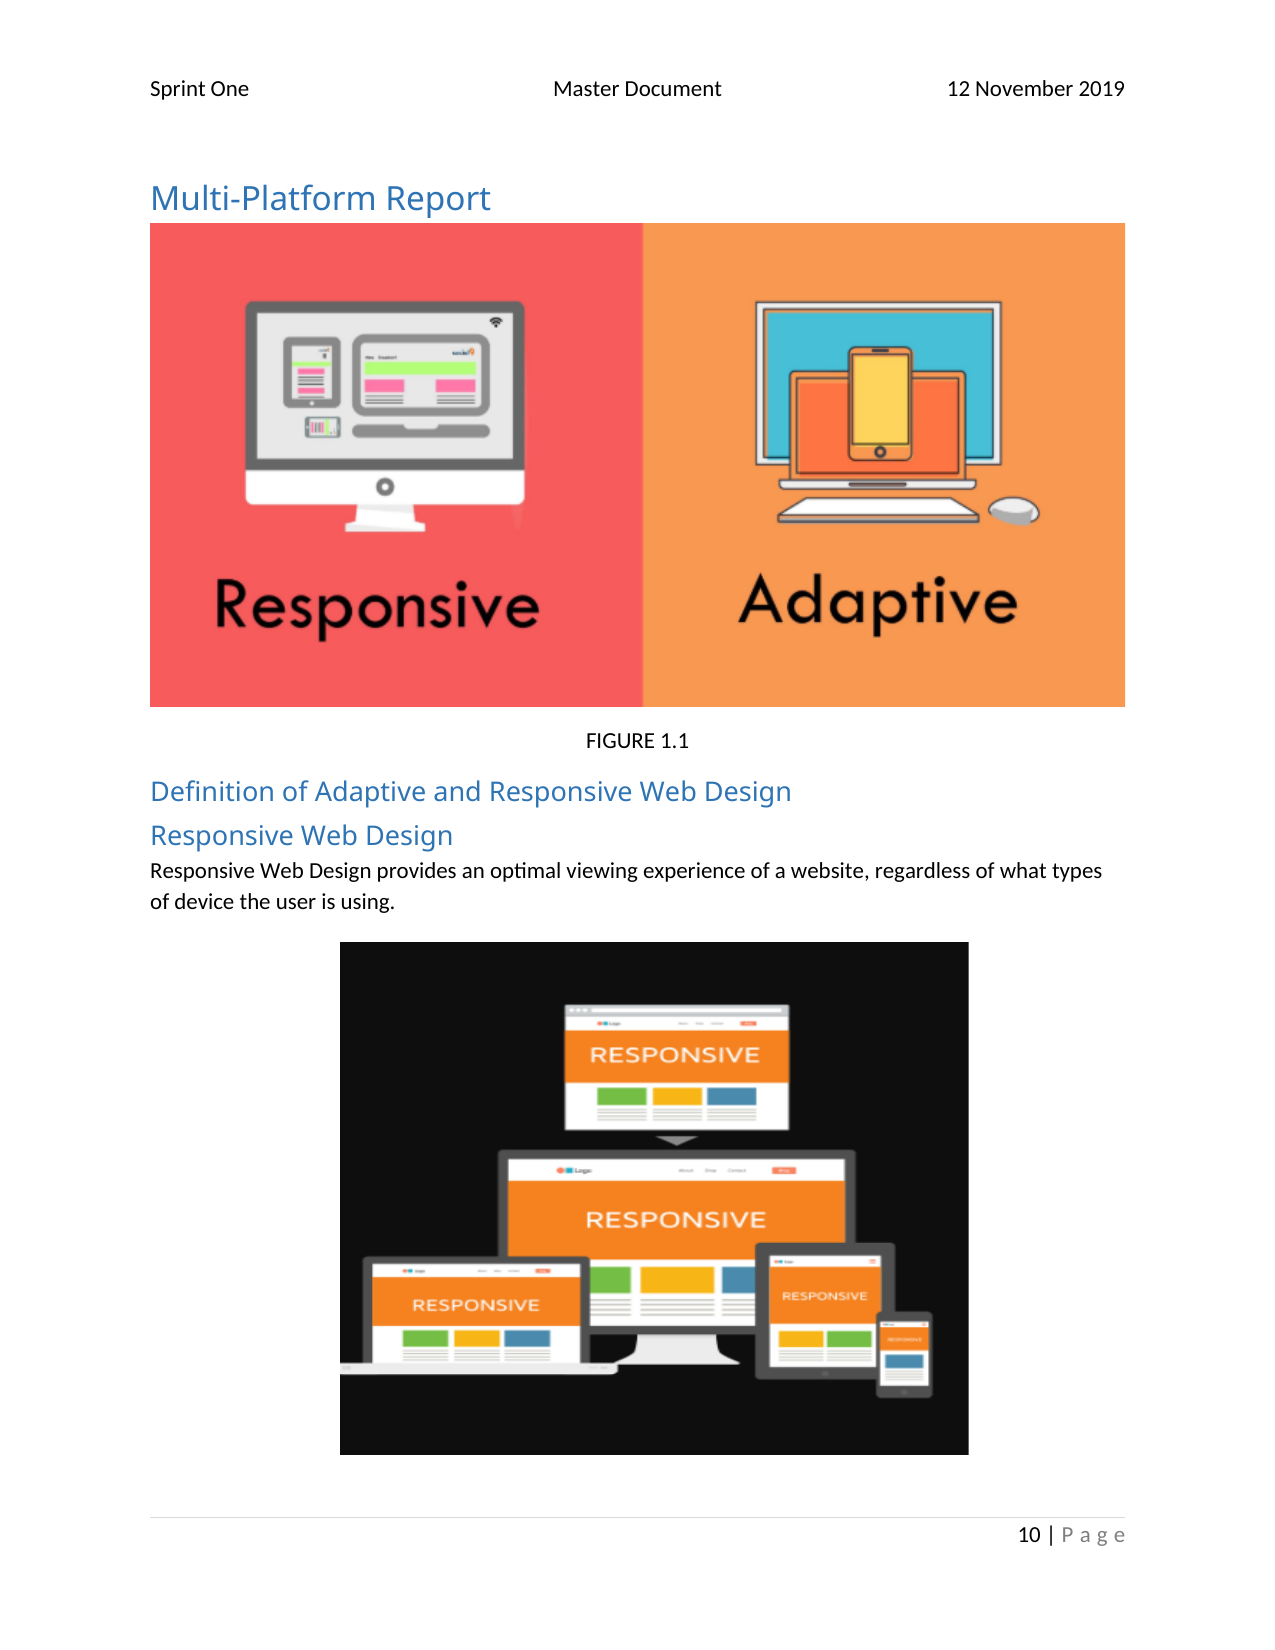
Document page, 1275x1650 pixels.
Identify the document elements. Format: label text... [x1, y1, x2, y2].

text FIGURE 1.1 [150, 726, 1125, 754]
subtitle Multi-Platform Report [150, 175, 1125, 220]
subtitle Responsive Web Design [150, 817, 1125, 854]
text Responsive Web Design provides an optimal viewing experience of a website, regardless of what types of device the user is using. [150, 857, 1125, 915]
subtitle Definition of Adaptive and Responsive Web Design [150, 773, 1125, 810]
